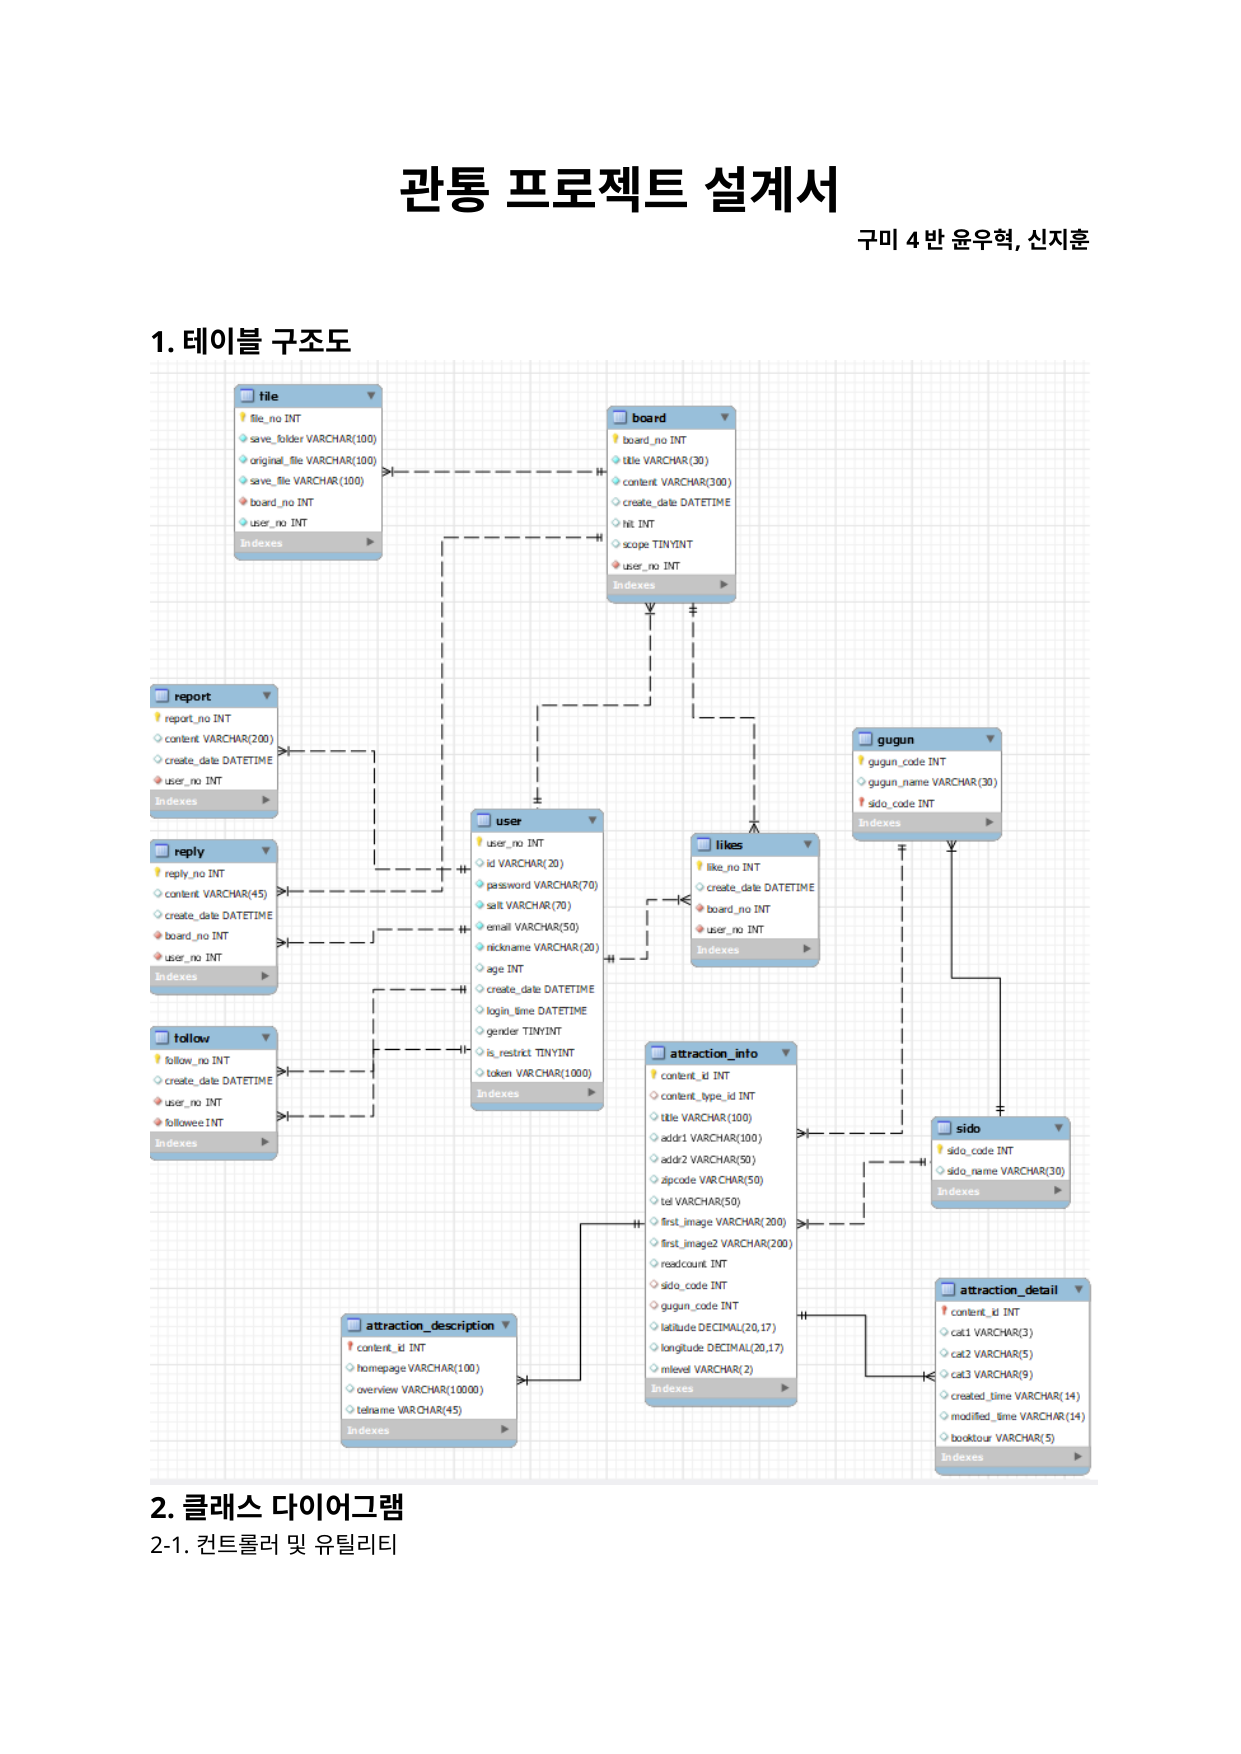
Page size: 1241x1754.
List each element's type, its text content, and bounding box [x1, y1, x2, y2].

text 관통 프로젝트 설계서 [150, 150, 1090, 222]
text 구미 4반 윤우혁, 신지훈 [150, 222, 1090, 256]
text 2. 클래스 다이어그램 [150, 1485, 1090, 1527]
picture [150, 360, 1098, 1485]
text 1. 테이블 구조도 [150, 318, 1090, 360]
text 2-1. 컨트롤러 및 유틸리티 [150, 1527, 1090, 1561]
